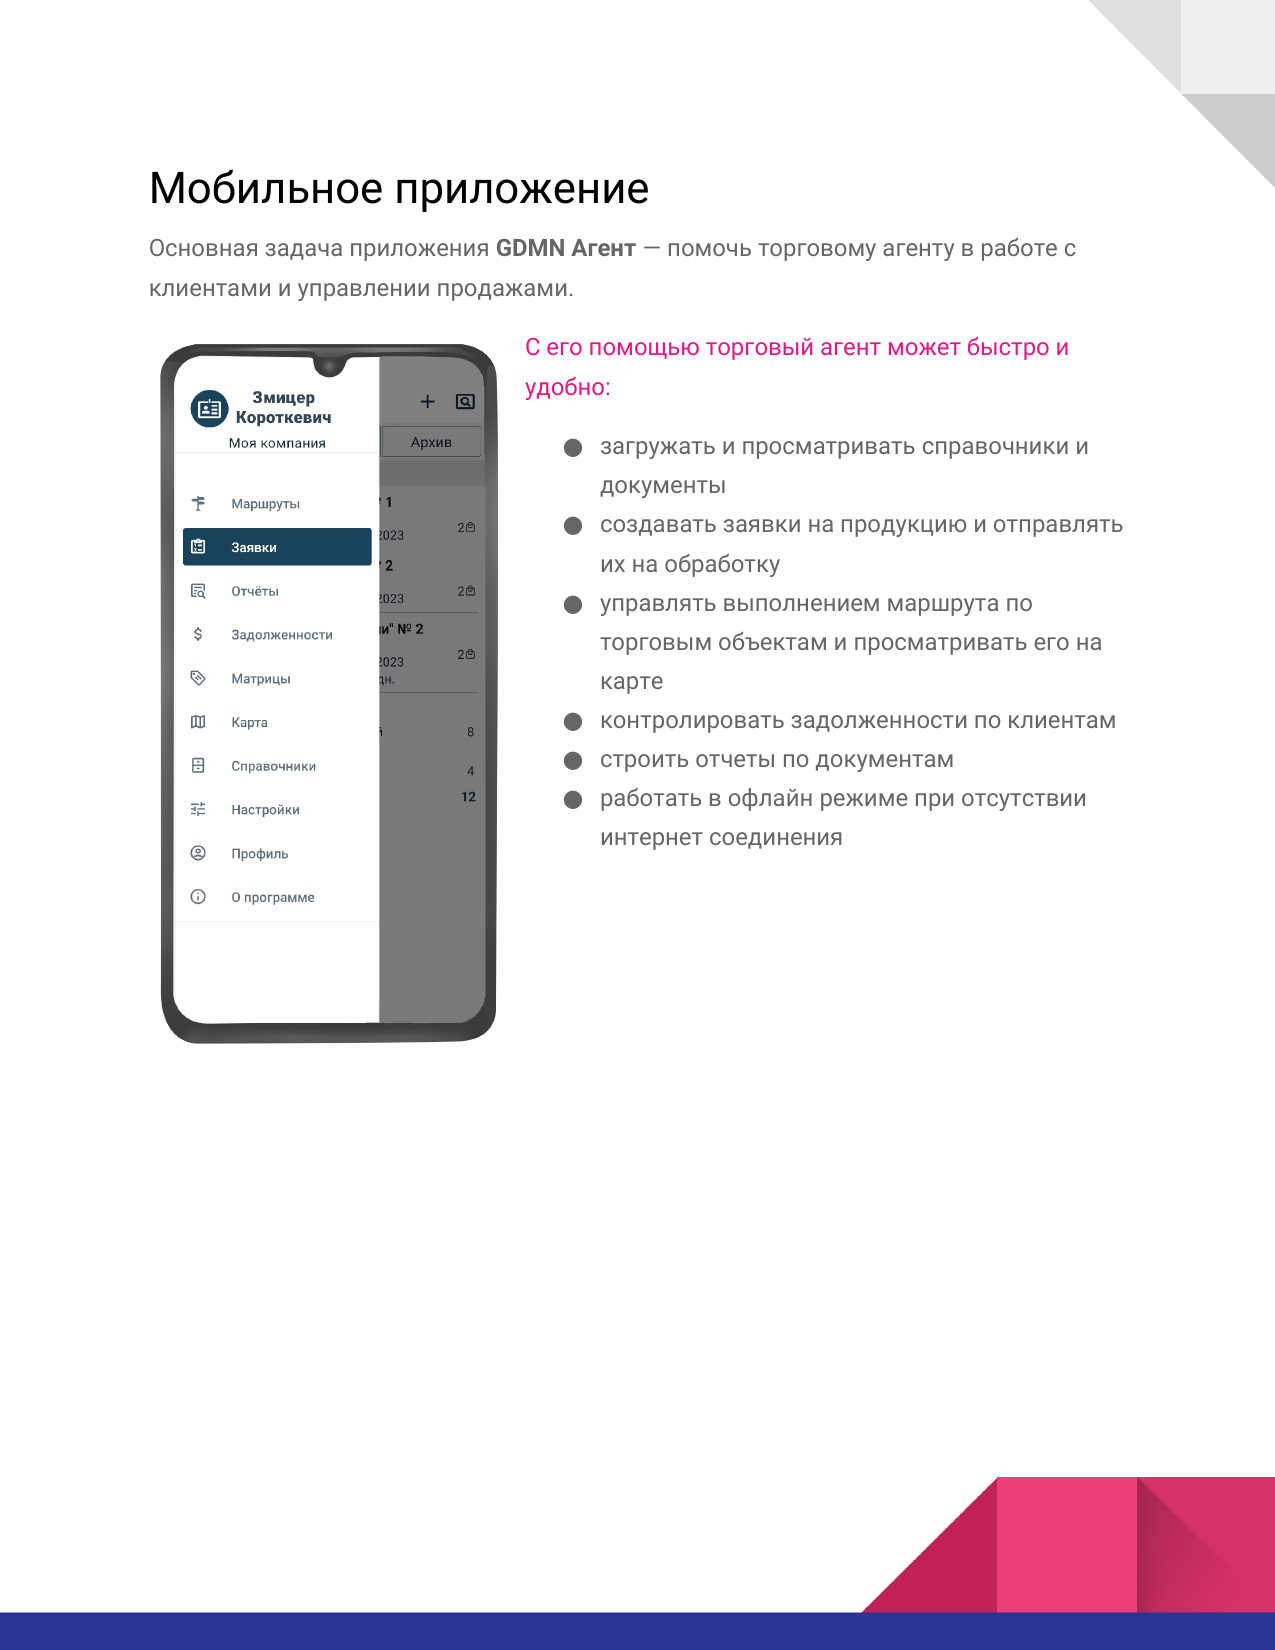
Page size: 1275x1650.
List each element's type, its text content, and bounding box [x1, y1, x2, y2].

list строить отчеты по документам [506, 745, 1125, 773]
list создавать заявки на продукцию и отправлять их на обработку [506, 511, 1125, 578]
picture [0, 1475, 1275, 1650]
picture [151, 336, 506, 1053]
list работать в офлайн режиме при отсутствии интернет соединения [506, 784, 1125, 851]
list загружать и просматривать справочники и документы [506, 433, 1125, 500]
subtitle Мобильное приложение [148, 163, 1125, 214]
picture [1087, 0, 1275, 188]
subtitle С его помощью торговый агент может быстро и удобно: [148, 334, 1125, 401]
text Основная задача приложения GDMN Агент — помочь торговому агенту в работе с клиентами и управлении продажами. [148, 235, 1125, 302]
list контролировать задолженности по клиентам [506, 706, 1125, 734]
list управлять выполнением маршрута по торговым объектам и просматривать его на карте [506, 589, 1125, 695]
